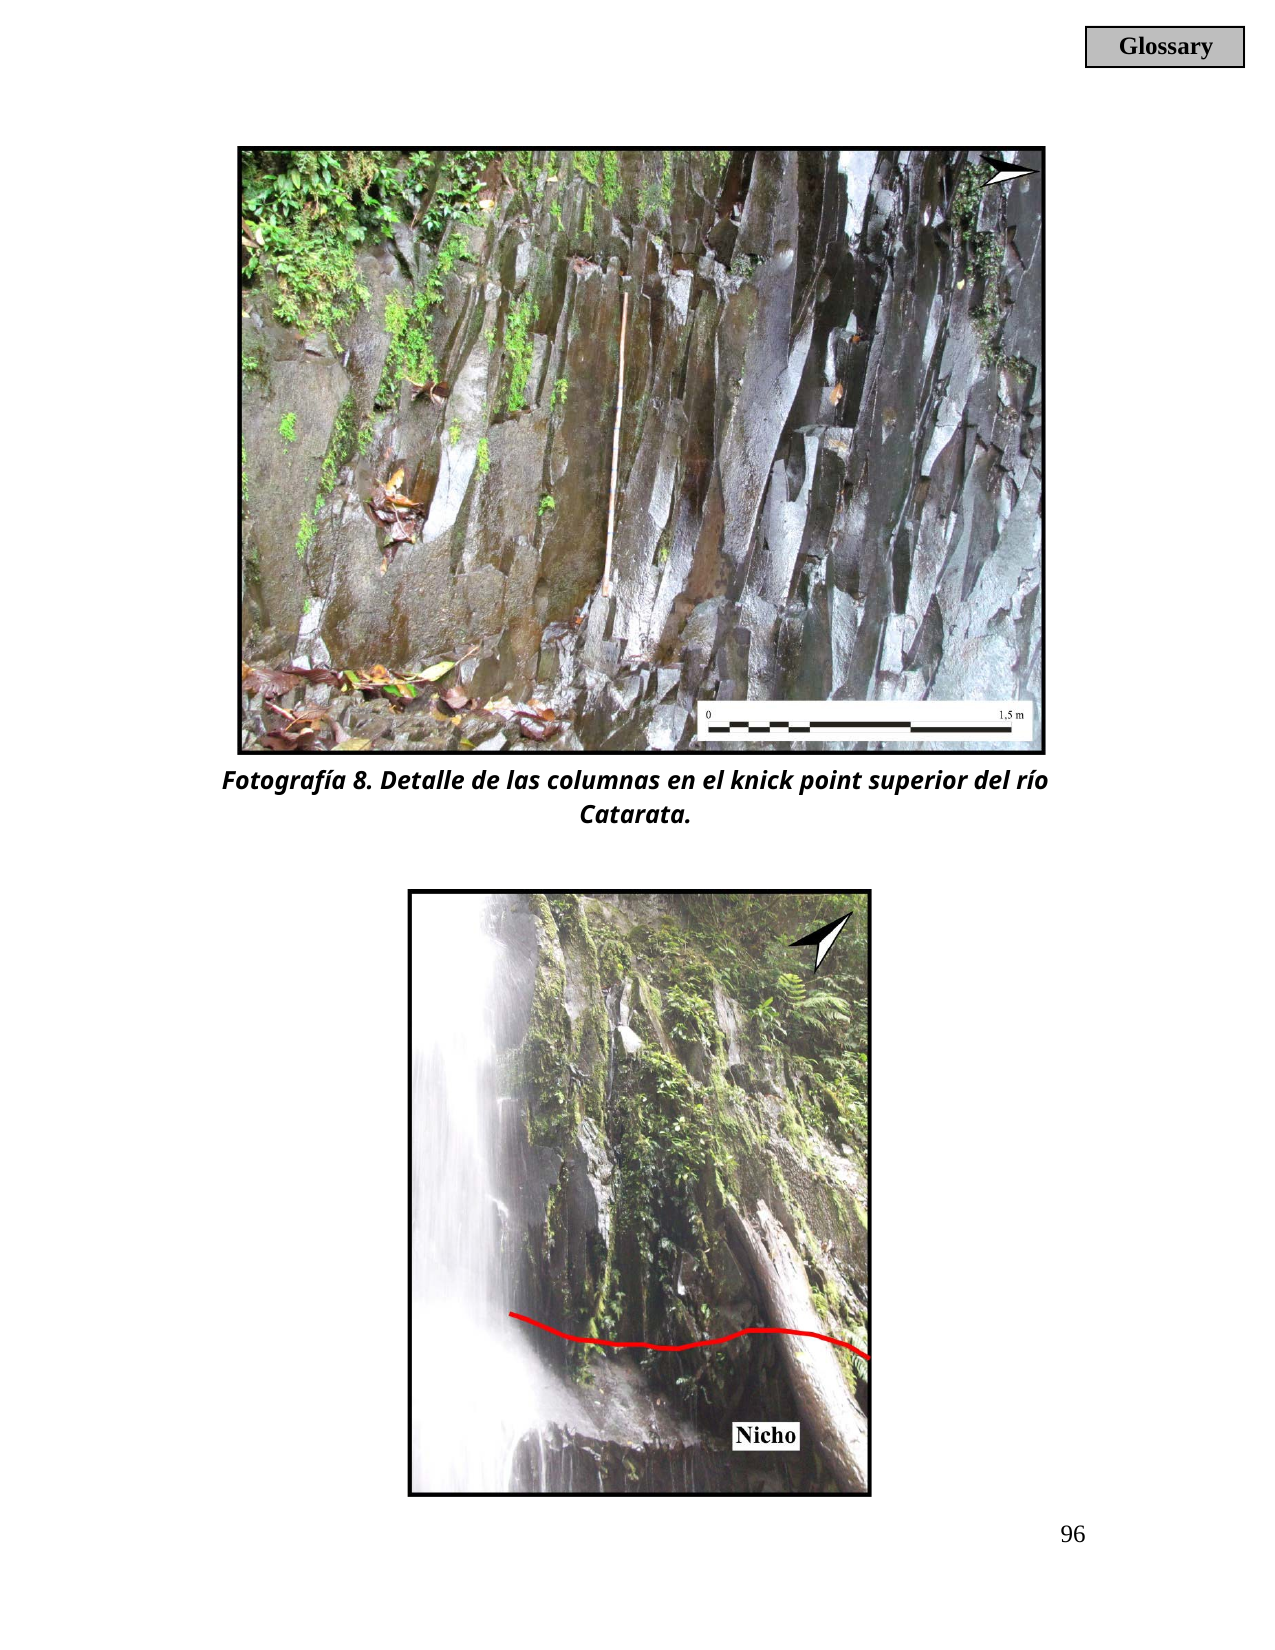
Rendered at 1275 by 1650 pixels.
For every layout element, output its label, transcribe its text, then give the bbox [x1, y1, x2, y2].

picture [407, 889, 872, 1497]
picture [237, 146, 1046, 755]
subtitle Fotografía 8. Detalle de las columnas en el knick point superior del río Catarata. [189, 763, 1085, 831]
